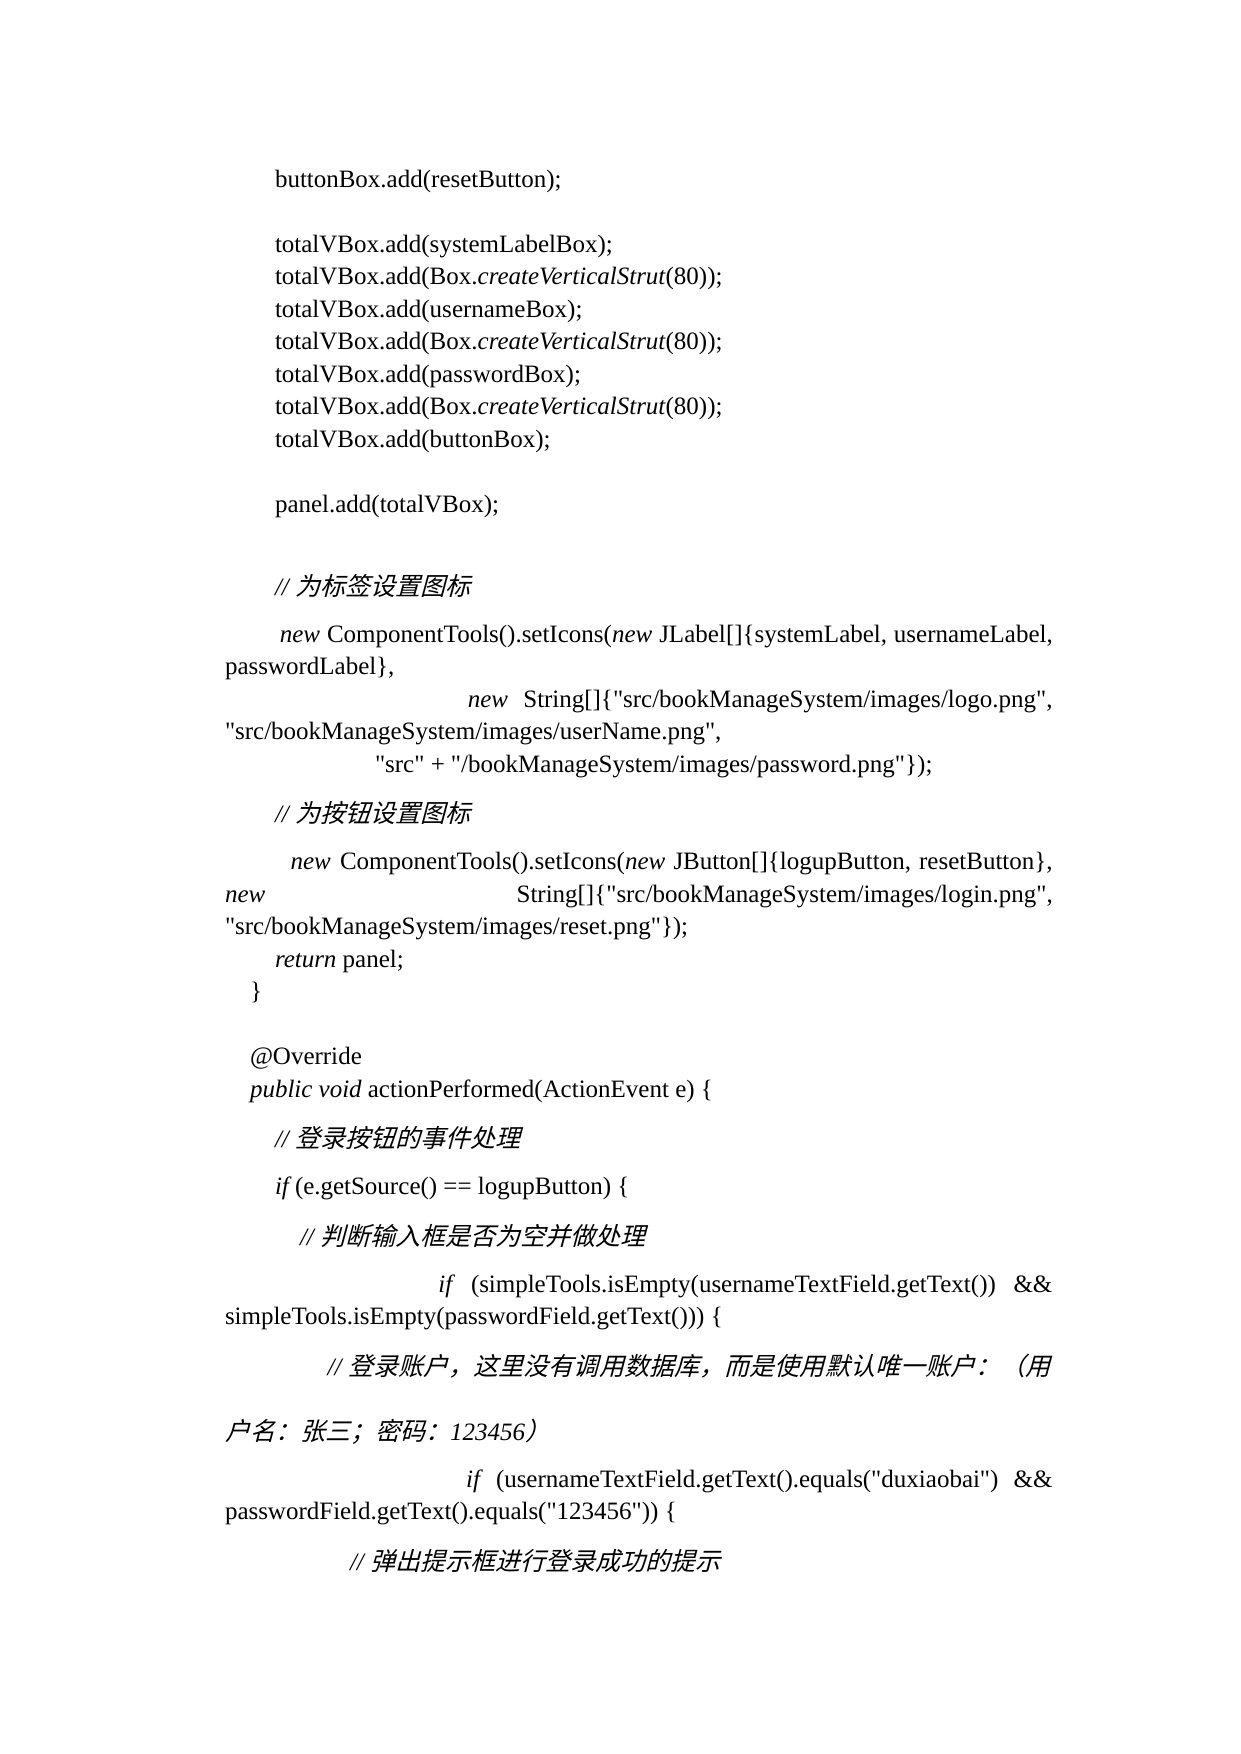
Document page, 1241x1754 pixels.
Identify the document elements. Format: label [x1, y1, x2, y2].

list [225, 162, 1053, 1592]
